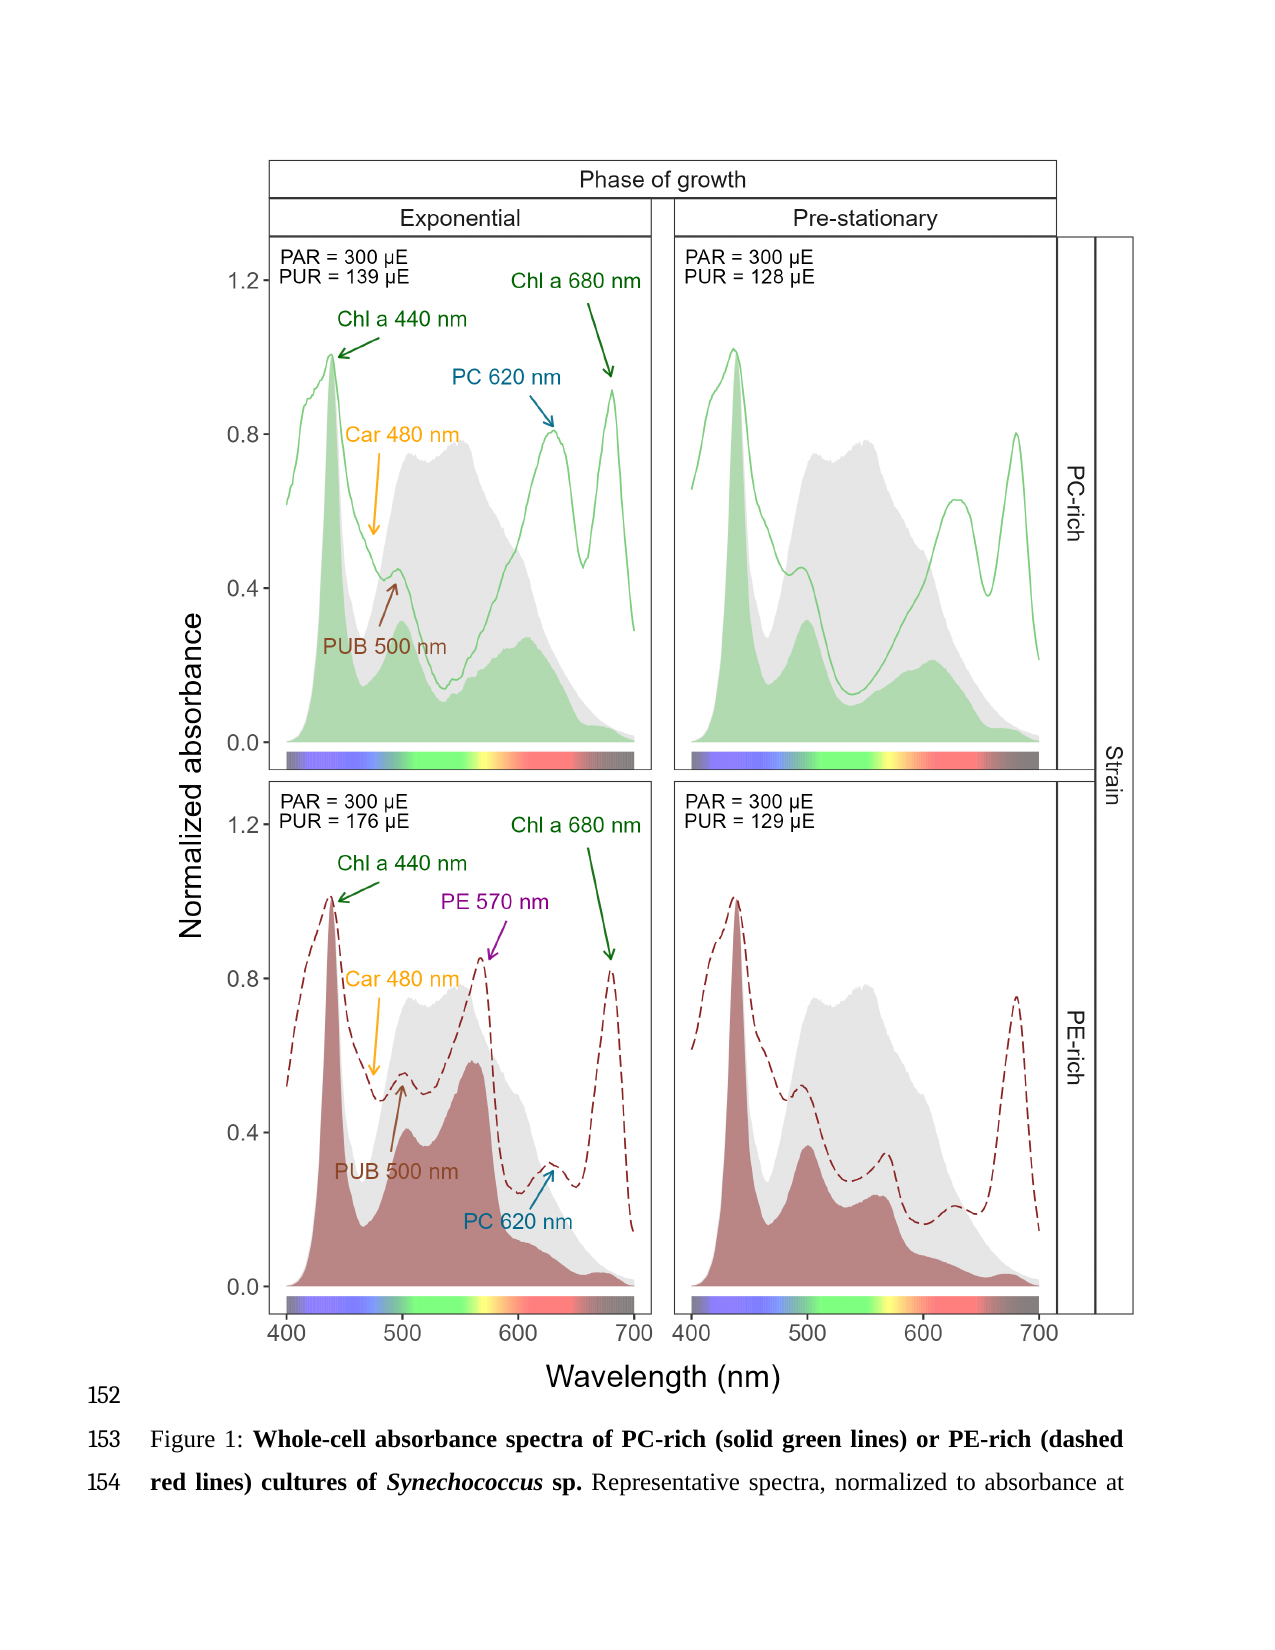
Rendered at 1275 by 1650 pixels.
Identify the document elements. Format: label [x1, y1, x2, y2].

text [150, 1424, 1125, 1496]
picture [168, 150, 1144, 1404]
